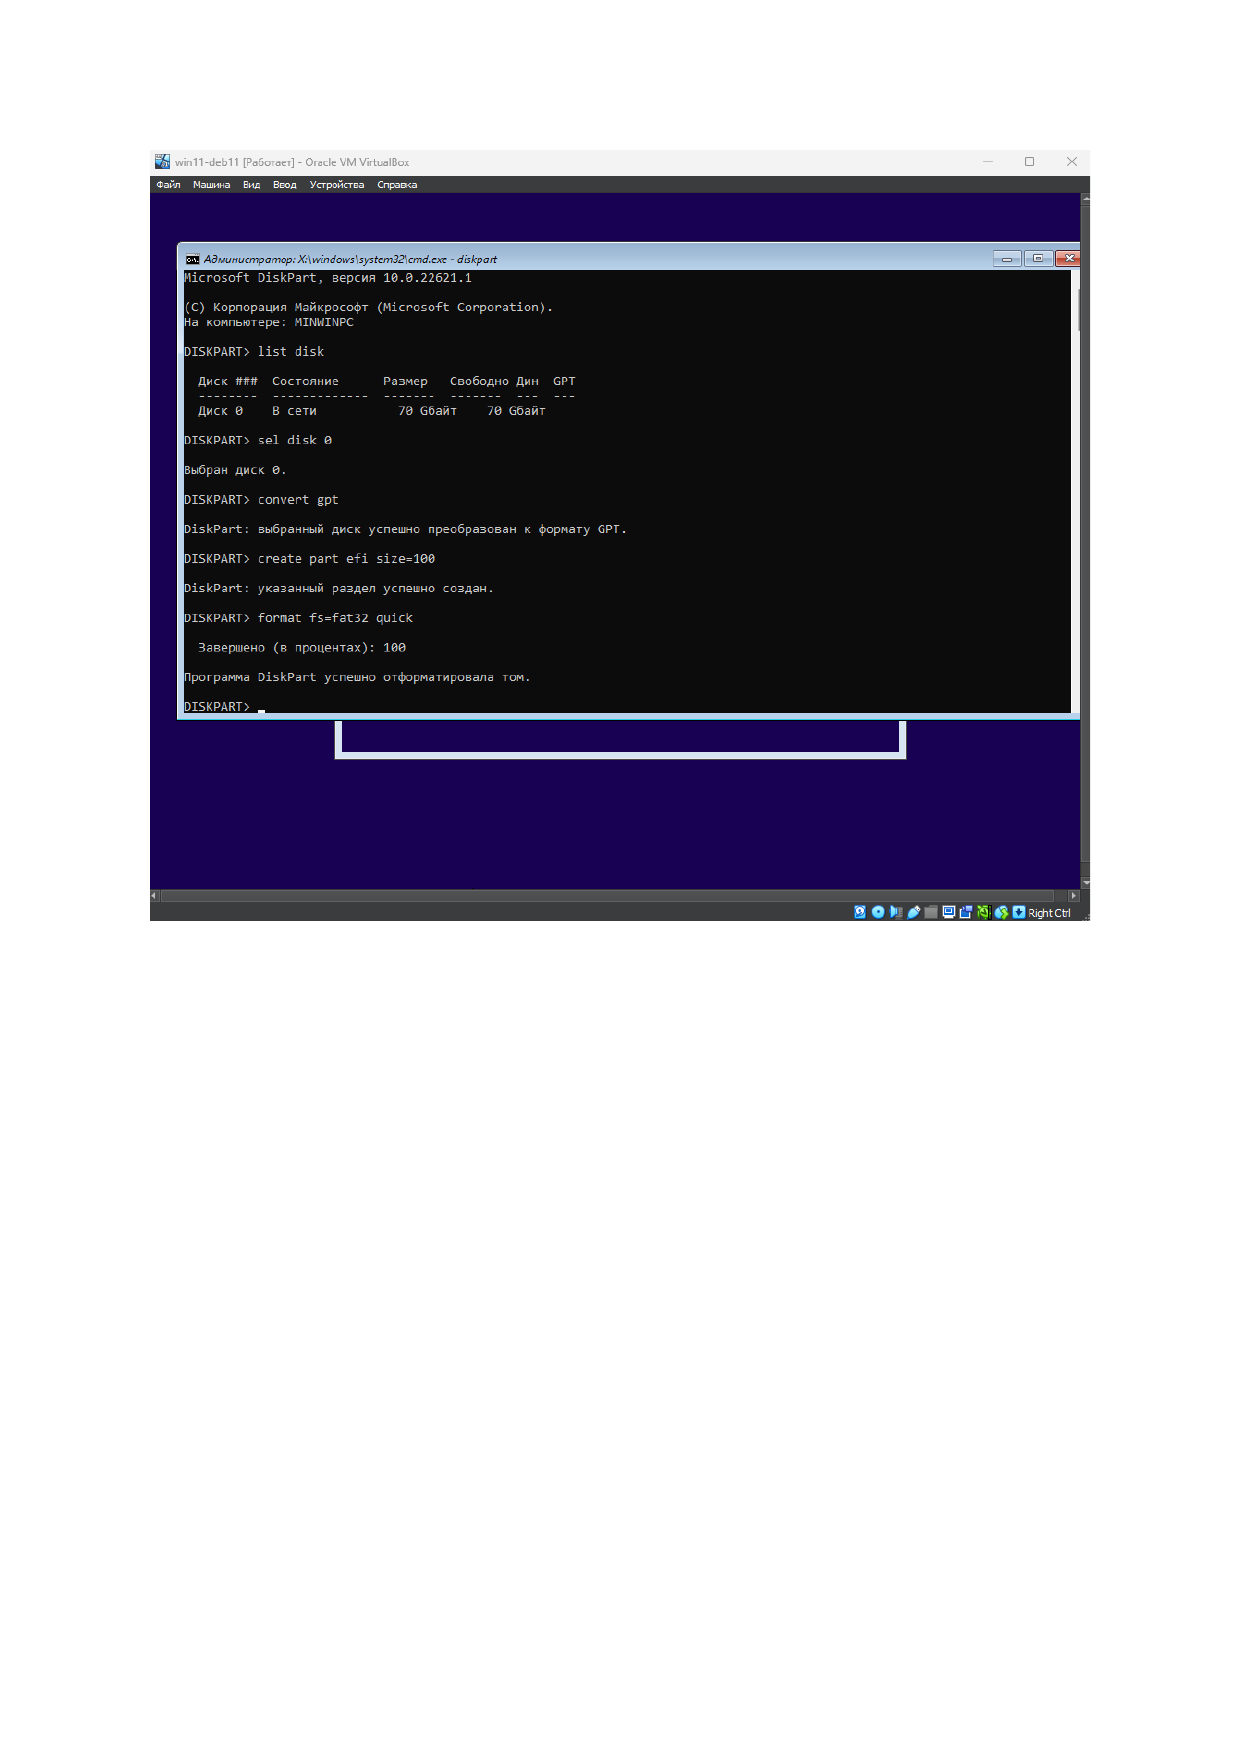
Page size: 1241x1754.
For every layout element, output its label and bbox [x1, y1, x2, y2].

picture [150, 150, 1091, 921]
